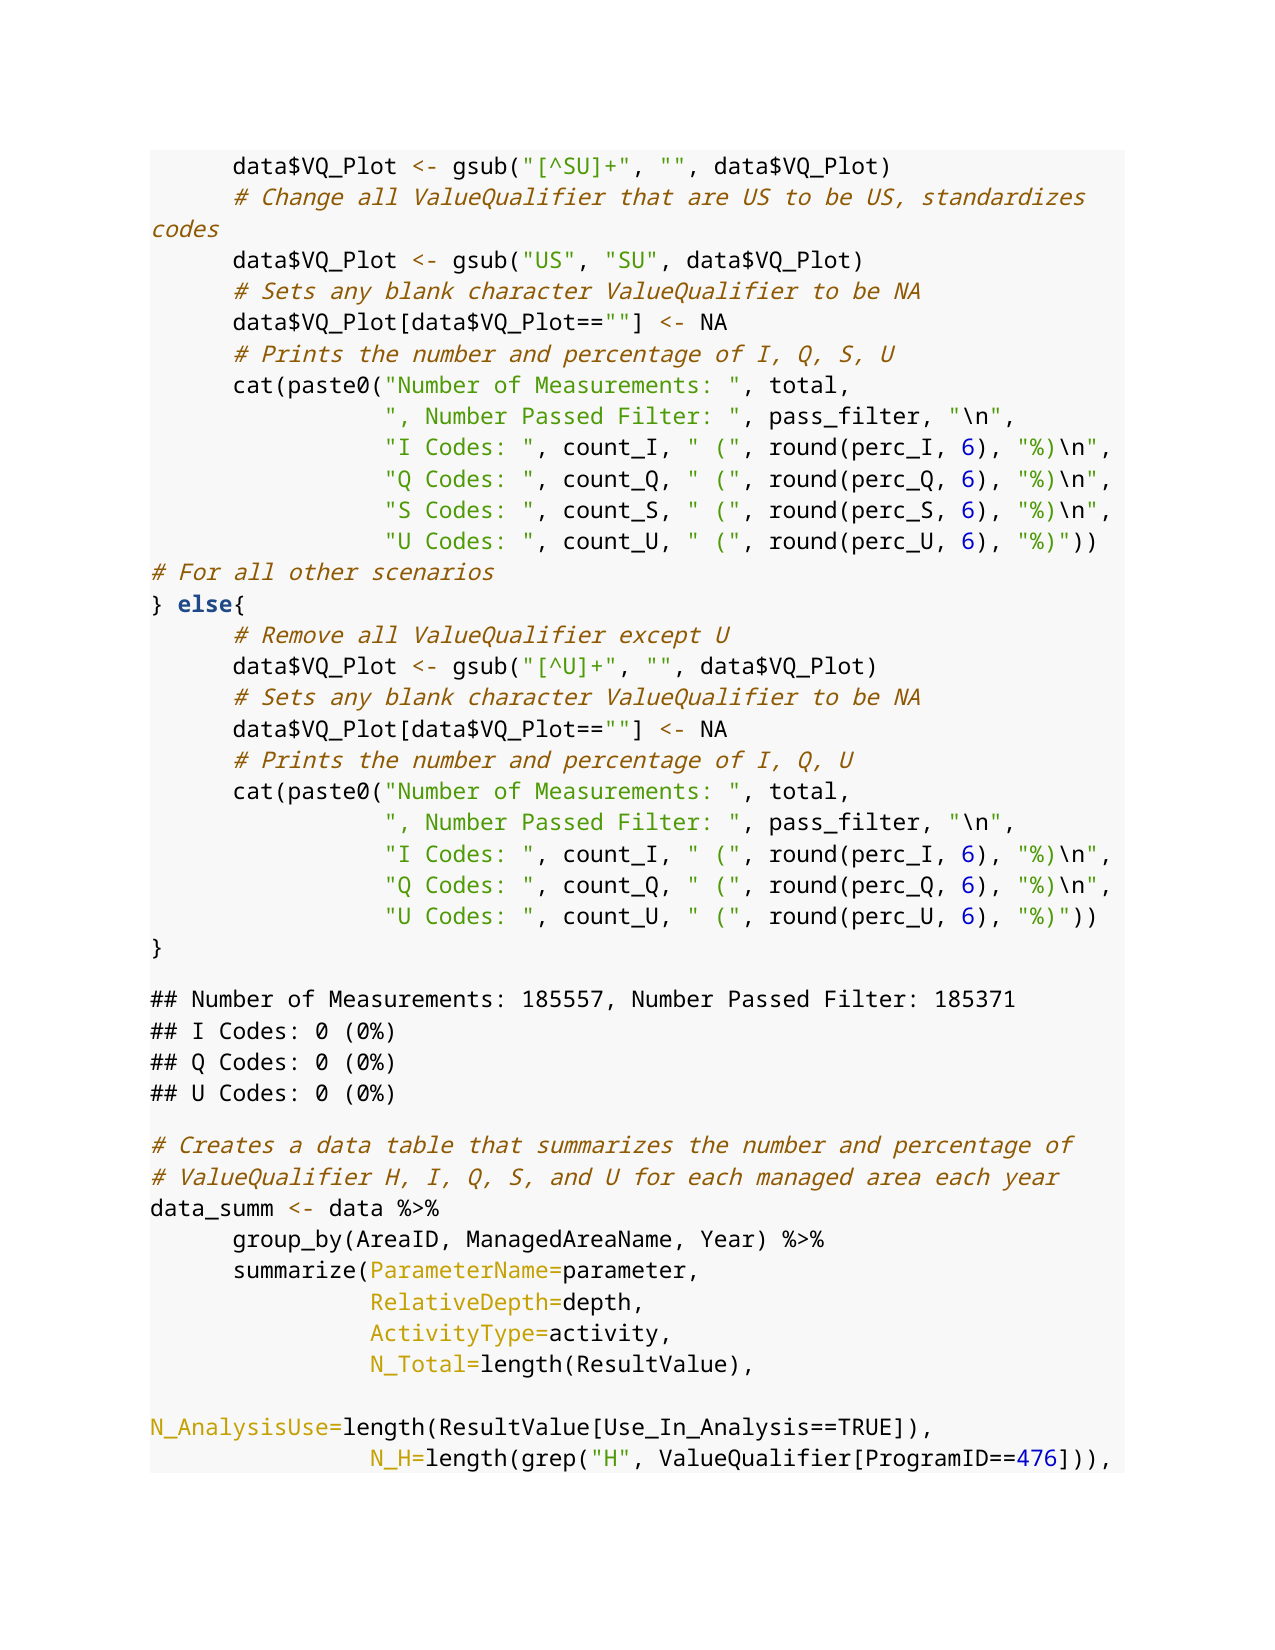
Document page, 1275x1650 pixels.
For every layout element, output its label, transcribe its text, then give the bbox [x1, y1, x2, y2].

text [150, 150, 1125, 962]
text ## Number of Measurements: 185557, Number Passed Filter: 185371 ## I Codes: 0 (0%) ## Q Codes: 0 (0%) ## U Codes: 0 (0%) [150, 983, 1125, 1108]
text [150, 1129, 1125, 1473]
